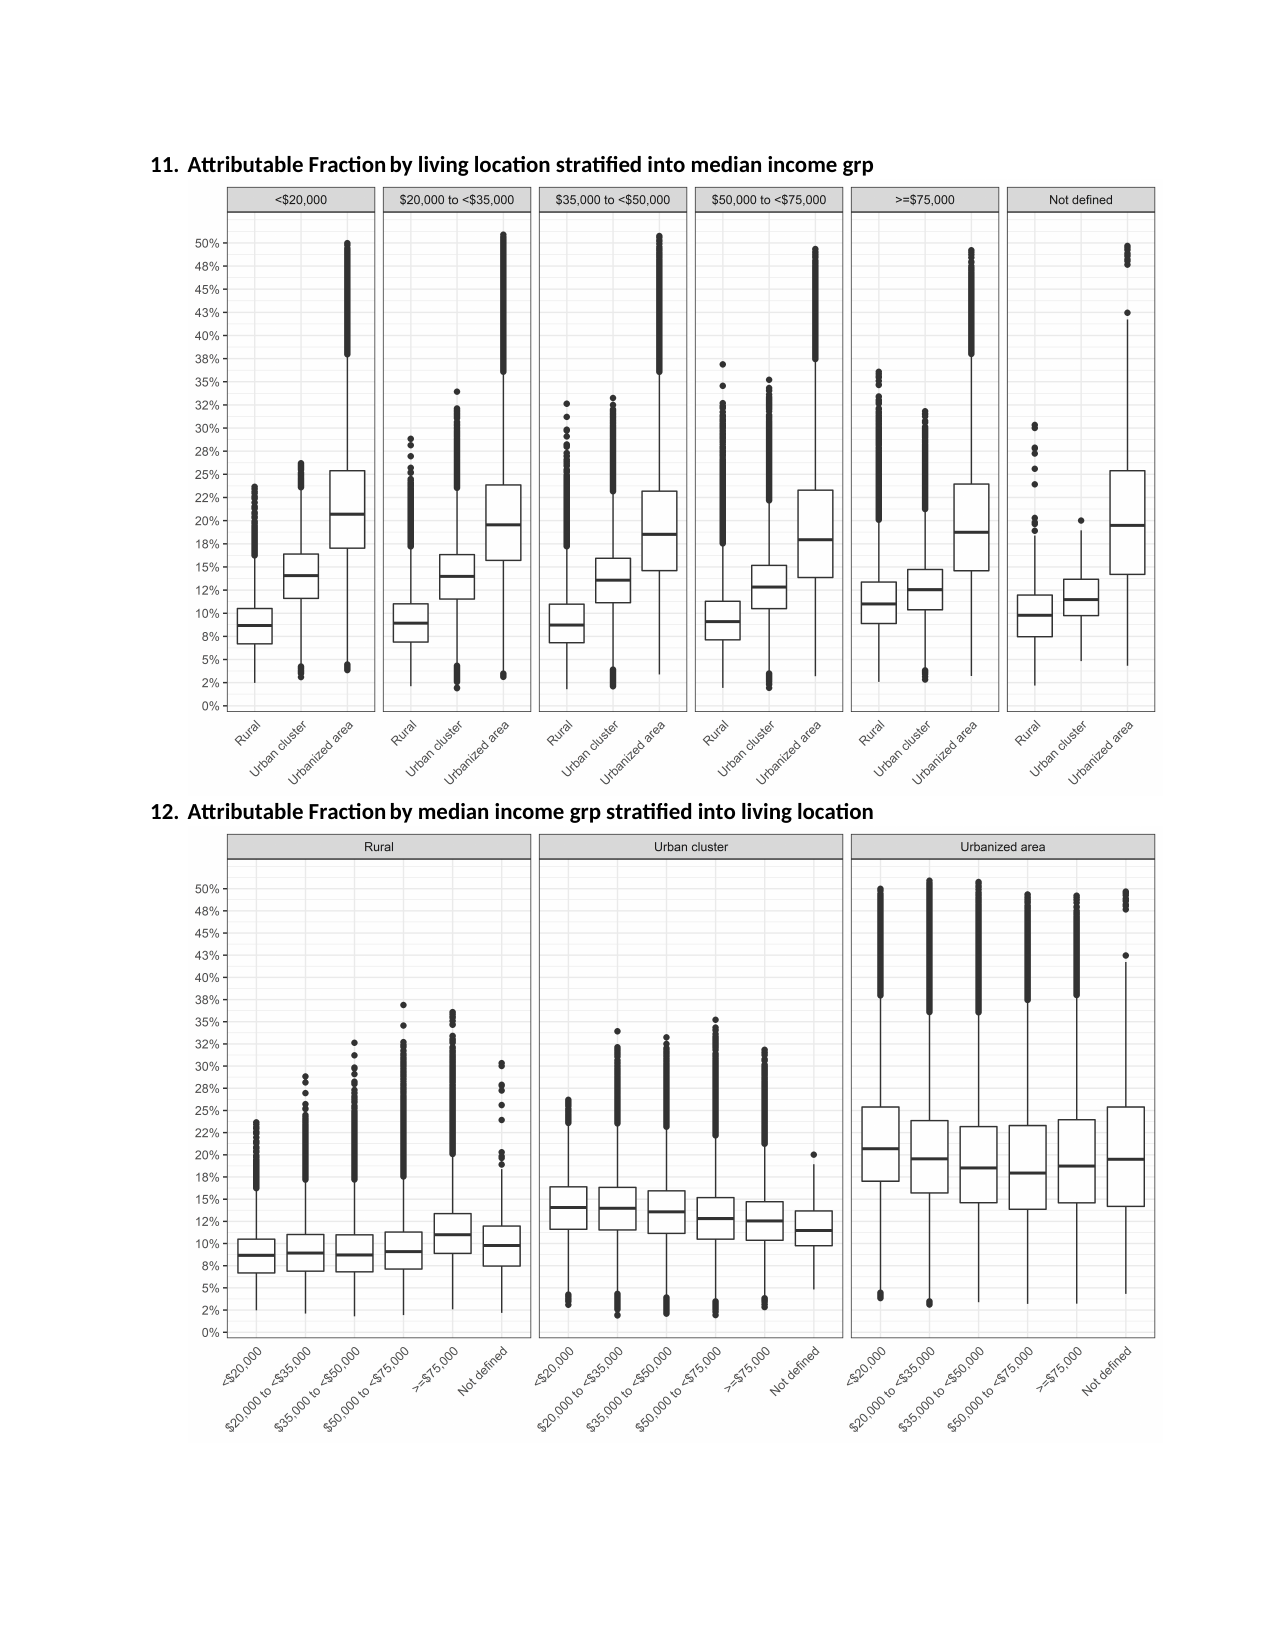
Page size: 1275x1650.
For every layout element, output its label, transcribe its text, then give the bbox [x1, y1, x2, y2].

picture [187, 826, 1163, 1443]
picture [187, 179, 1163, 796]
